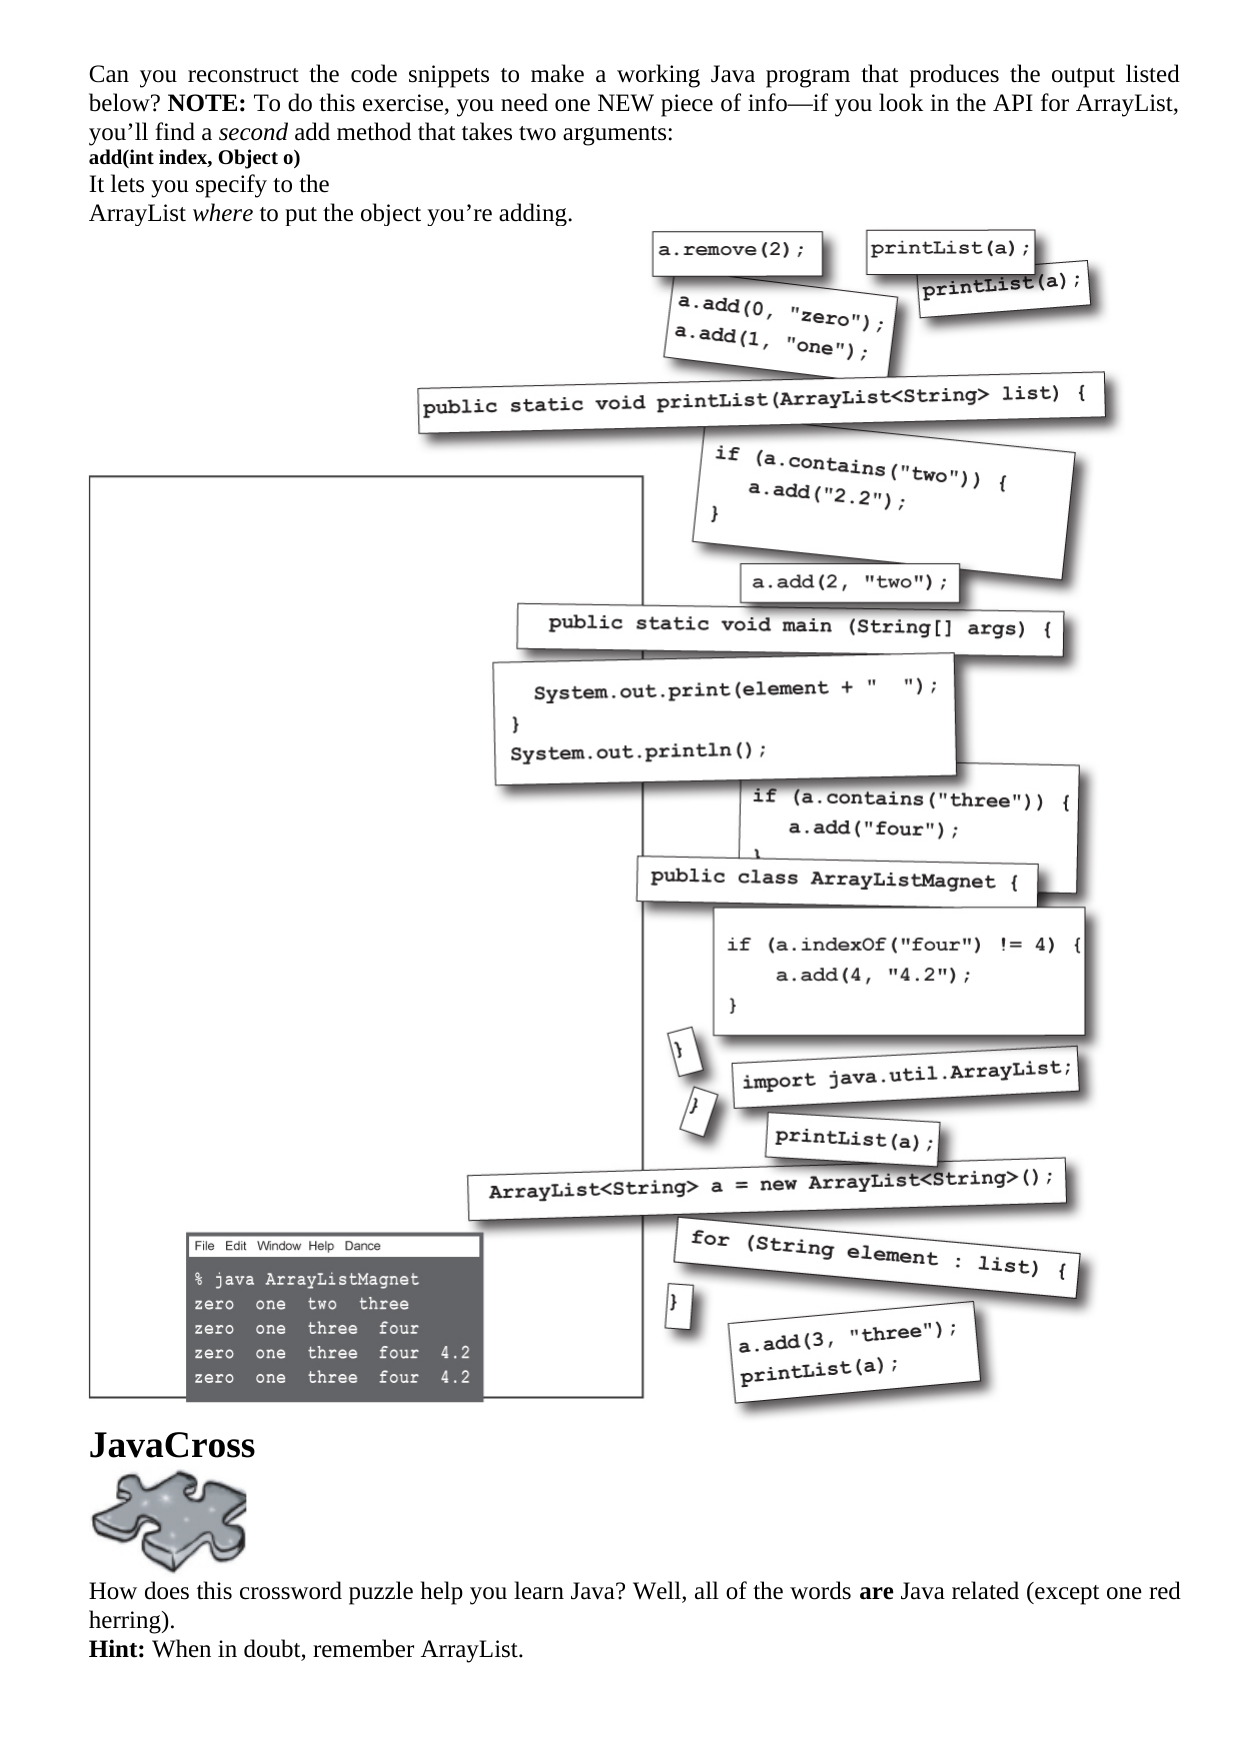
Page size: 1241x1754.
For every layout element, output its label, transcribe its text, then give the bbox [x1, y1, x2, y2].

text How does this crossword puzzle help you learn Java? Well, all of the words are Java related (except one red herring). [89, 1576, 1181, 1634]
text Can you reconstruct the code snippets to make a working Java program that produces the output listed below? NOTE: To do this exercise, you need one NEW piece of info—if you look in the API for ArrayList, you’ll find a second add method that takes two arguments: [89, 59, 1181, 145]
text ArrayList where to put the object you’re adding. [89, 198, 1181, 227]
picture [88, 1465, 247, 1577]
text add(int index, Object o) [89, 145, 1181, 169]
text It lets you specify to the [89, 169, 1181, 198]
text Hint: When in doubt, remember ArrayList. [89, 1634, 1181, 1663]
picture [88, 226, 1126, 1423]
text JavaCross [89, 1423, 1181, 1466]
